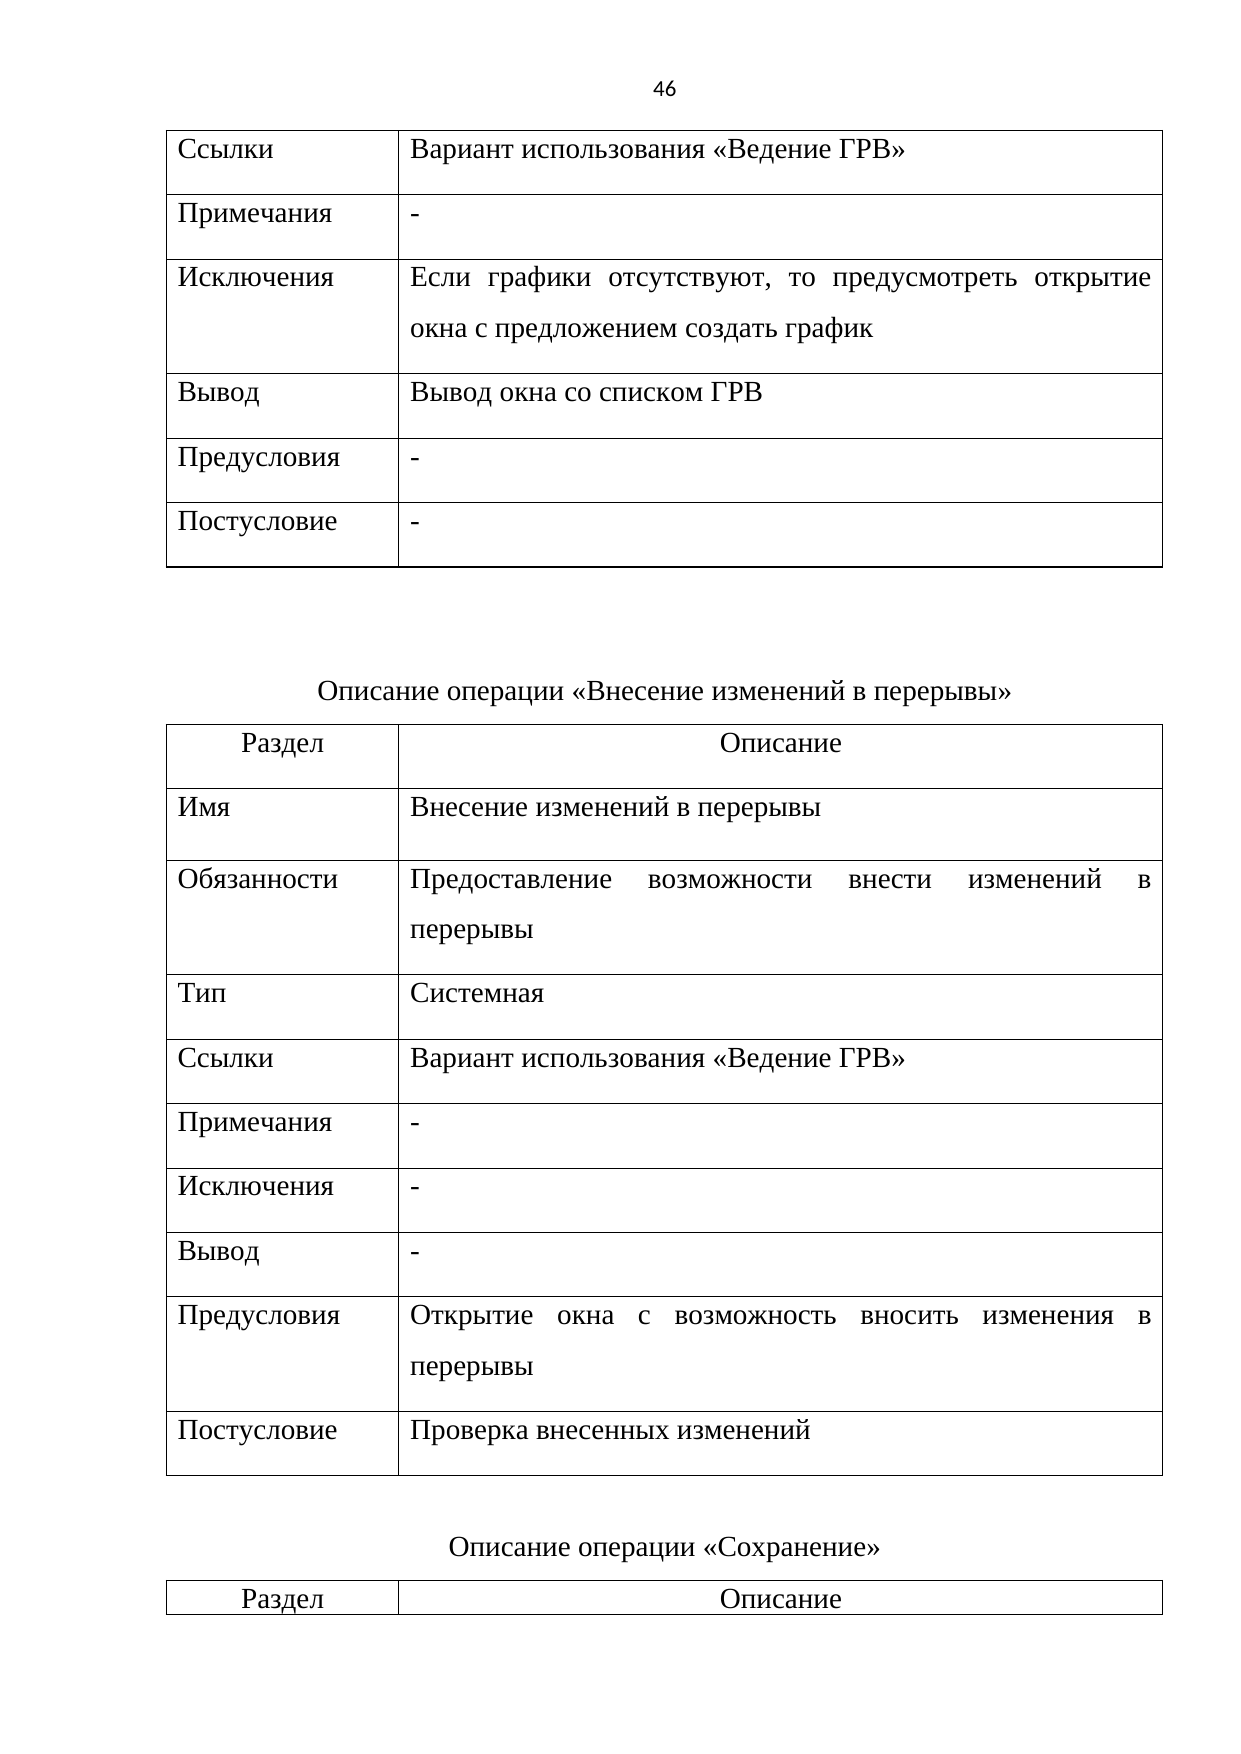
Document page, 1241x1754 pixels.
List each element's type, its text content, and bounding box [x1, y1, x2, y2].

text Описание операции «Внесение изменений в перерывы» [177, 673, 1152, 707]
table_cell Открытие окна с возможность вносить изменения в перерывы [399, 1297, 1162, 1411]
table_header Описание [399, 725, 1162, 788]
table_cell Примечания [167, 195, 398, 258]
table_cell Ссылки [167, 131, 398, 194]
table_cell Системная [399, 975, 1162, 1039]
table_cell Тип [167, 975, 398, 1039]
table_cell - [399, 1233, 1162, 1296]
table_cell Предусловия [167, 439, 398, 502]
table_cell - [399, 1104, 1162, 1167]
table_cell Примечания [167, 1104, 398, 1167]
table_cell Предусловия [167, 1297, 398, 1411]
table_cell Вывод [167, 1233, 398, 1296]
table_cell Постусловие [167, 503, 398, 566]
table_cell Если графики отсутствуют, то предусмотреть открытие окна с предложением создать график [399, 260, 1162, 373]
table_cell Исключения [167, 260, 398, 373]
table_cell Вывод окна со списком ГРВ [399, 374, 1162, 438]
table_header Описание [399, 1581, 1162, 1614]
table_cell Проверка внесенных изменений [399, 1412, 1162, 1475]
table_cell Предоставление возможности внести изменений в перерывы [399, 861, 1162, 974]
table_cell Имя [167, 789, 398, 860]
table_cell - [399, 1169, 1162, 1232]
table_header Раздел [167, 725, 398, 788]
table_cell Вариант использования «Ведение ГРВ» [399, 1040, 1162, 1103]
text Описание операции «Сохранение» [177, 1529, 1152, 1563]
table_cell Внесение изменений в перерывы [399, 789, 1162, 860]
table_cell - [399, 195, 1162, 258]
table_cell Обязанности [167, 861, 398, 974]
table_cell Постусловие [167, 1412, 398, 1475]
table_cell - [399, 439, 1162, 502]
table_header Раздел [167, 1581, 398, 1614]
table_cell Ссылки [167, 1040, 398, 1103]
table_cell Вывод [167, 374, 398, 438]
table_cell Исключения [167, 1169, 398, 1232]
table_cell - [399, 503, 1162, 566]
table_cell Вариант использования «Ведение ГРВ» [399, 131, 1162, 194]
